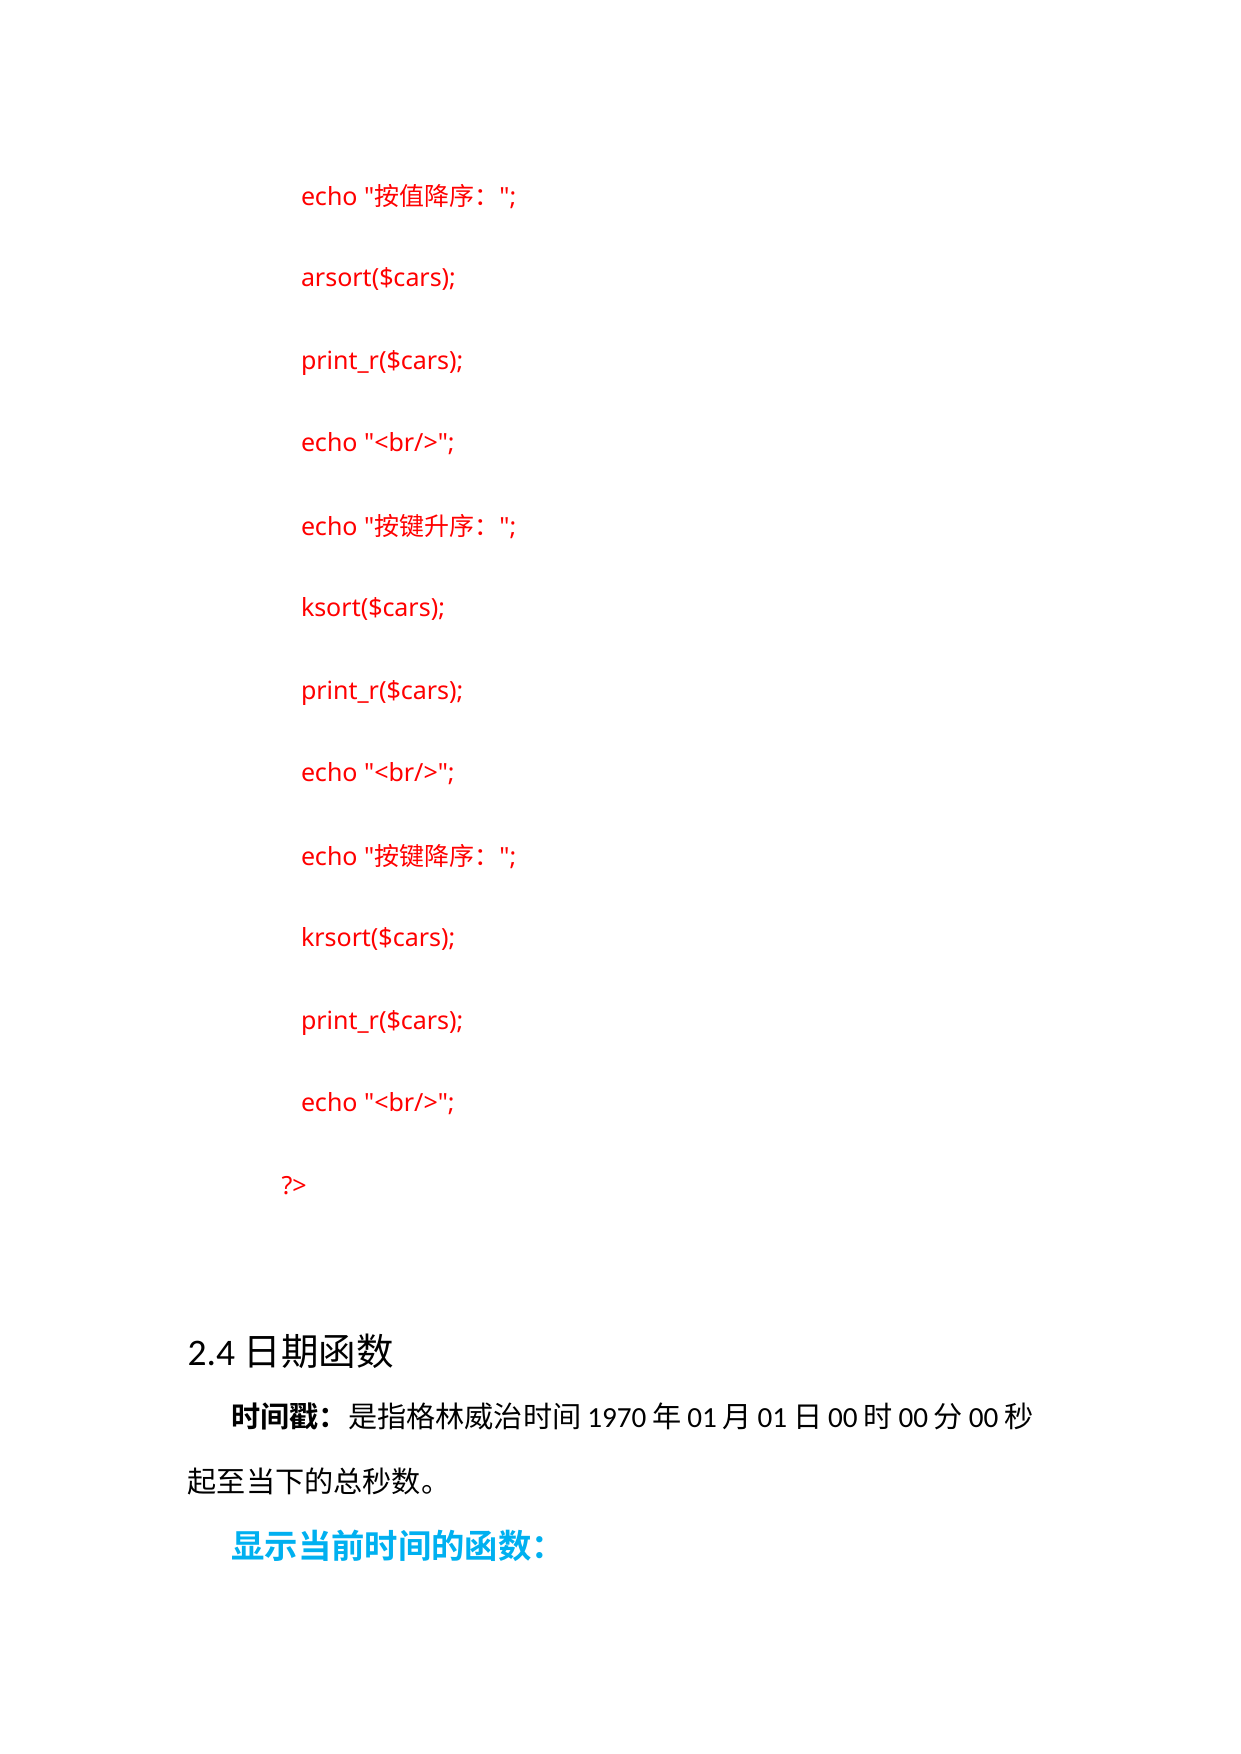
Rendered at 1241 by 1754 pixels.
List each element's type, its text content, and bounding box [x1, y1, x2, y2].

text echo "<br/>"; [231, 409, 1053, 474]
text echo "按值降序："; [231, 162, 1053, 227]
text 2.4 日期函数 [187, 1317, 1053, 1382]
text 时间戳：是指格林威治时间1970年01月01日00时00分00秒起至当下的总秒数。 [187, 1382, 1053, 1512]
text print_r($cars); [231, 987, 1053, 1052]
text ?> [231, 1152, 1053, 1217]
text print_r($cars); [231, 327, 1053, 392]
text print_r($cars); [231, 657, 1053, 722]
text ksort($cars); [231, 574, 1053, 639]
text echo "<br/>"; [231, 739, 1053, 804]
text 显示当前时间的函数： [187, 1512, 1053, 1577]
text echo "按键降序："; [231, 822, 1053, 887]
text krsort($cars); [231, 904, 1053, 969]
text arsort($cars); [231, 244, 1053, 309]
text echo "<br/>"; [231, 1069, 1053, 1134]
text echo "按键升序："; [231, 492, 1053, 557]
